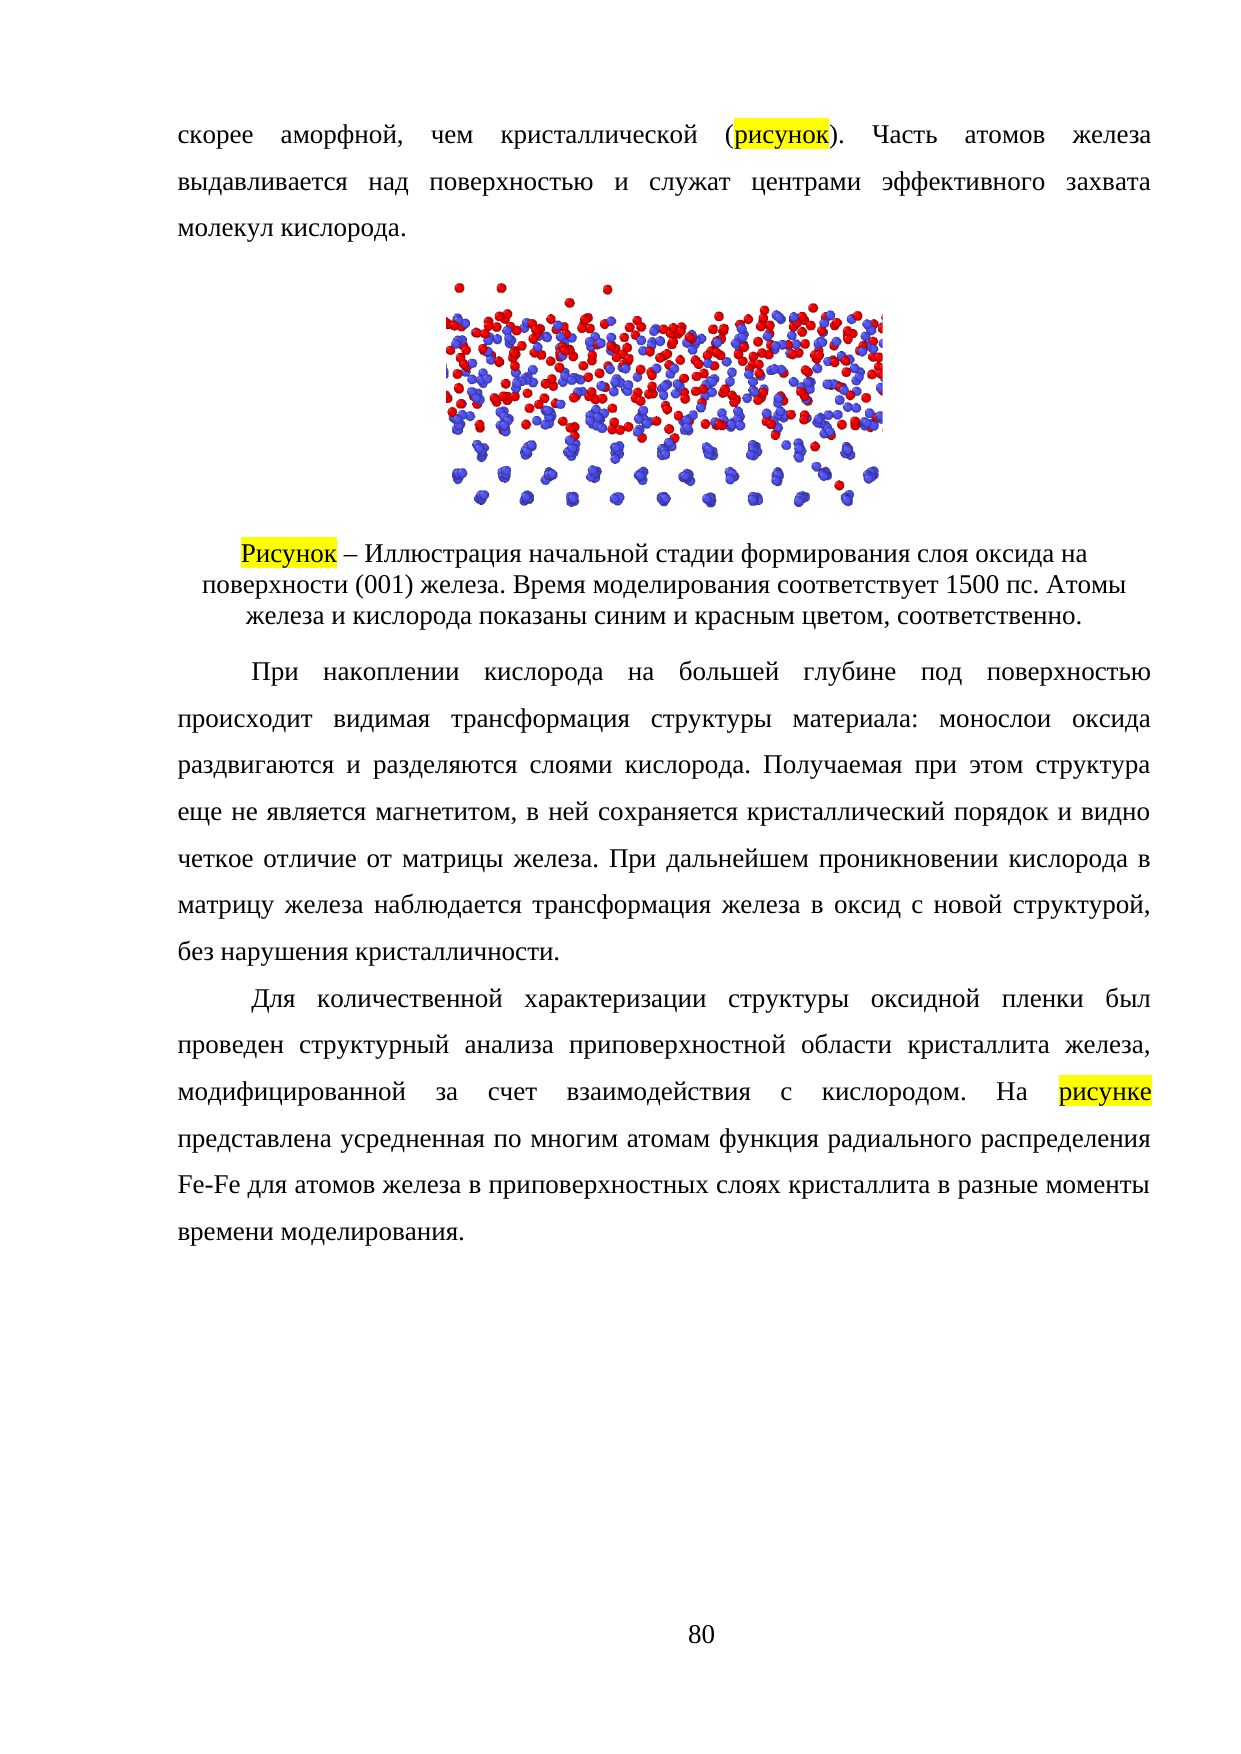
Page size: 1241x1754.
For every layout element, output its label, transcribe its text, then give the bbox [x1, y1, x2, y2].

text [177, 118, 1152, 243]
picture [446, 258, 883, 512]
text Для количественной характеризации структуры оксидной пленки был проведен структурный анализа приповерхностной области кристаллита железа, модифицированной за счет взаимодействия с кислородом. На рисунке представлена усредненная по многим атомам функция радиального распределения Fe-Fe для атомов железа в приповерхностных слоях кристаллита в разные моменты времени моделирования. [177, 982, 1152, 1246]
text Рисунок – Иллюстрация начальной стадии формирования слоя оксида на поверхности (001) железа. Время моделирования соответствует 1500 пс. Атомы железа и кислорода показаны синим и красным цветом, соответственно. [177, 537, 1152, 630]
text При накоплении кислорода на большей глубине под поверхностью происходит видимая трансформация структуры материала: монослои оксида раздвигаются и разделяются слоями кислорода. Получаемая при этом структура еще не является магнетитом, в ней сохраняется кристаллический порядок и видно четкое отличие от матрицы железа. При дальнейшем проникновении кислорода в матрицу железа наблюдается трансформация железа в оксид с новой структурой, без нарушения кристалличности. [177, 655, 1152, 966]
